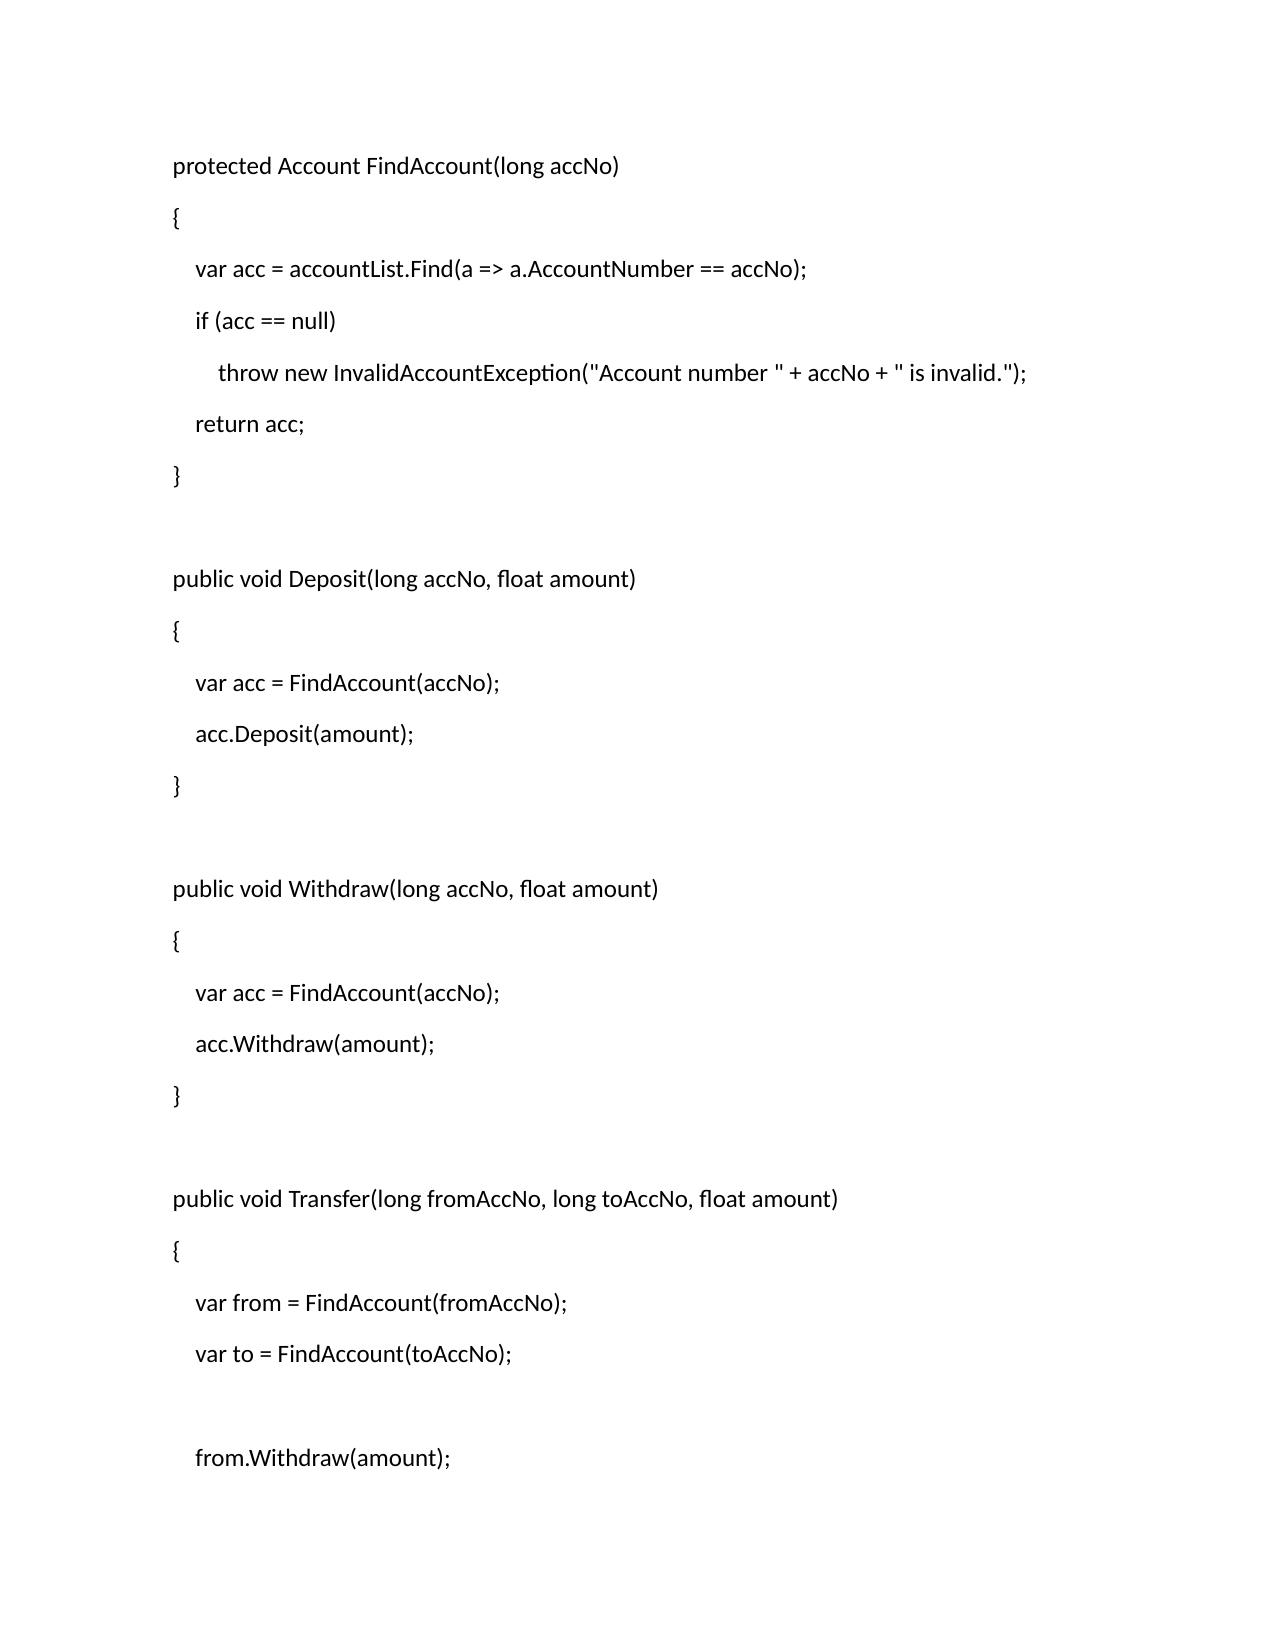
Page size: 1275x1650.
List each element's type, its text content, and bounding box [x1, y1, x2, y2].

text acc.Withdraw(amount); [150, 1028, 1125, 1059]
text var to = FindAccount(toAccNo); [150, 1338, 1125, 1369]
text } [150, 770, 1125, 801]
text } [150, 460, 1125, 491]
text { [150, 202, 1125, 232]
text if (acc == null) [150, 305, 1125, 336]
text { [150, 615, 1125, 646]
text { [150, 925, 1125, 956]
text var acc = accountList.Find(a => a.AccountNumber == accNo); [150, 253, 1125, 284]
text } [150, 1080, 1125, 1111]
text var acc = FindAccount(accNo); [150, 977, 1125, 1007]
text var acc = FindAccount(accNo); [150, 667, 1125, 697]
text public void Withdraw(long accNo, float amount) [150, 873, 1125, 904]
text acc.Deposit(amount); [150, 718, 1125, 749]
text { [150, 1235, 1125, 1266]
text from.Withdraw(amount); [150, 1442, 1125, 1472]
text public void Deposit(long accNo, float amount) [150, 563, 1125, 594]
text throw new InvalidAccountException("Account number " + accNo + " is invalid."); [150, 357, 1125, 387]
text public void Transfer(long fromAccNo, long toAccNo, float amount) [150, 1183, 1125, 1214]
text protected Account FindAccount(long accNo) [150, 150, 1125, 181]
text var from = FindAccount(fromAccNo); [150, 1287, 1125, 1317]
text return acc; [150, 408, 1125, 439]
